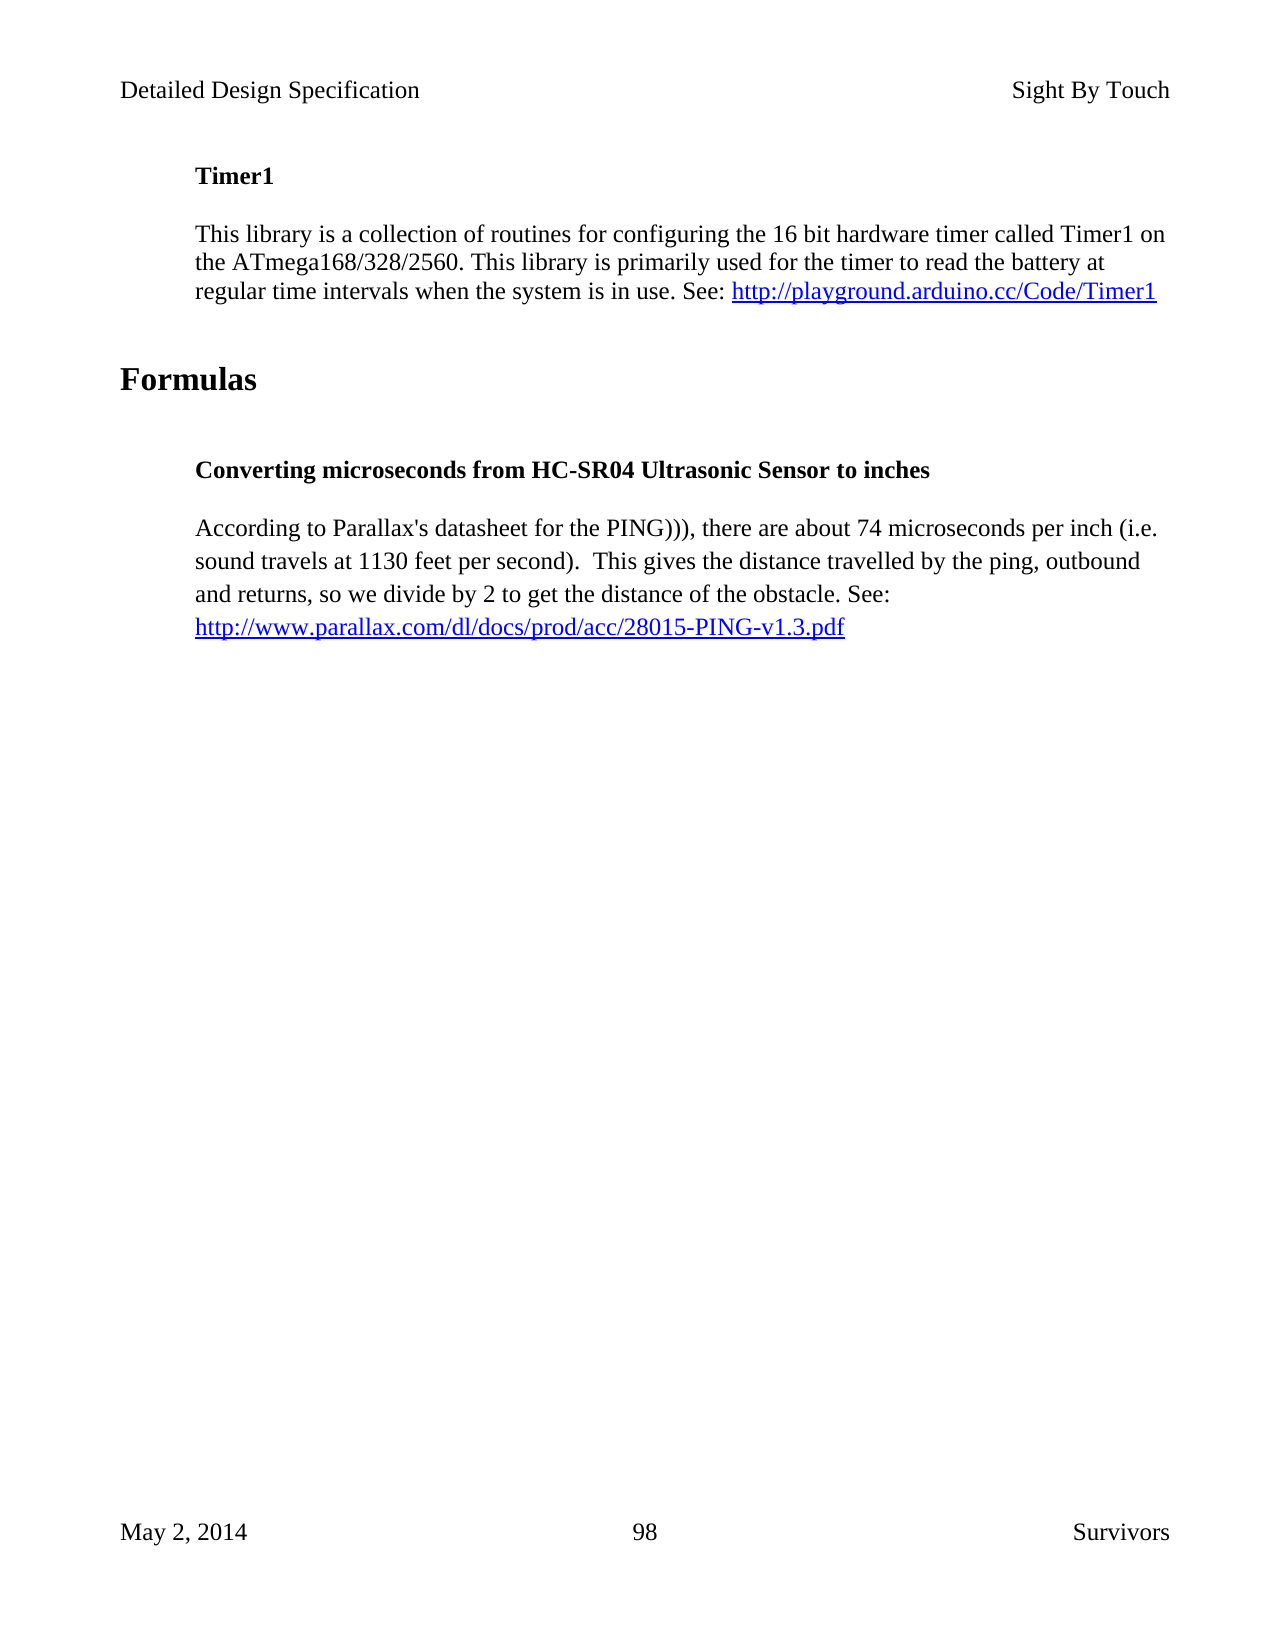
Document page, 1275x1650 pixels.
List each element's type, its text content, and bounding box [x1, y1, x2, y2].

text This library is a collection of routines for configuring the 16 bit hardware timer called Timer1 on the ATmega168/328/2560. This library is primarily used for the timer to read the battery at regular time intervals when the system is in use. See: http://playground.arduino.cc/Code/Timer1 [195, 219, 1170, 305]
text According to Parallax's datasheet for the PING))), there are about 74 microseconds per inch (i.e. sound travels at 1130 feet per second). This gives the distance travelled by the ping, outbound and returns, so we divide by 2 to get the distance of the obstacle. See: http://www.parallax.com/dl/docs/prod/acc/28015-PING-v1.3.pdf [195, 513, 1170, 641]
subtitle Converting microseconds from HC-SR04 Ultrasonic Sensor to inches [195, 455, 1170, 484]
text Timer1 [195, 161, 1170, 190]
subtitle Formulas [120, 359, 1170, 397]
